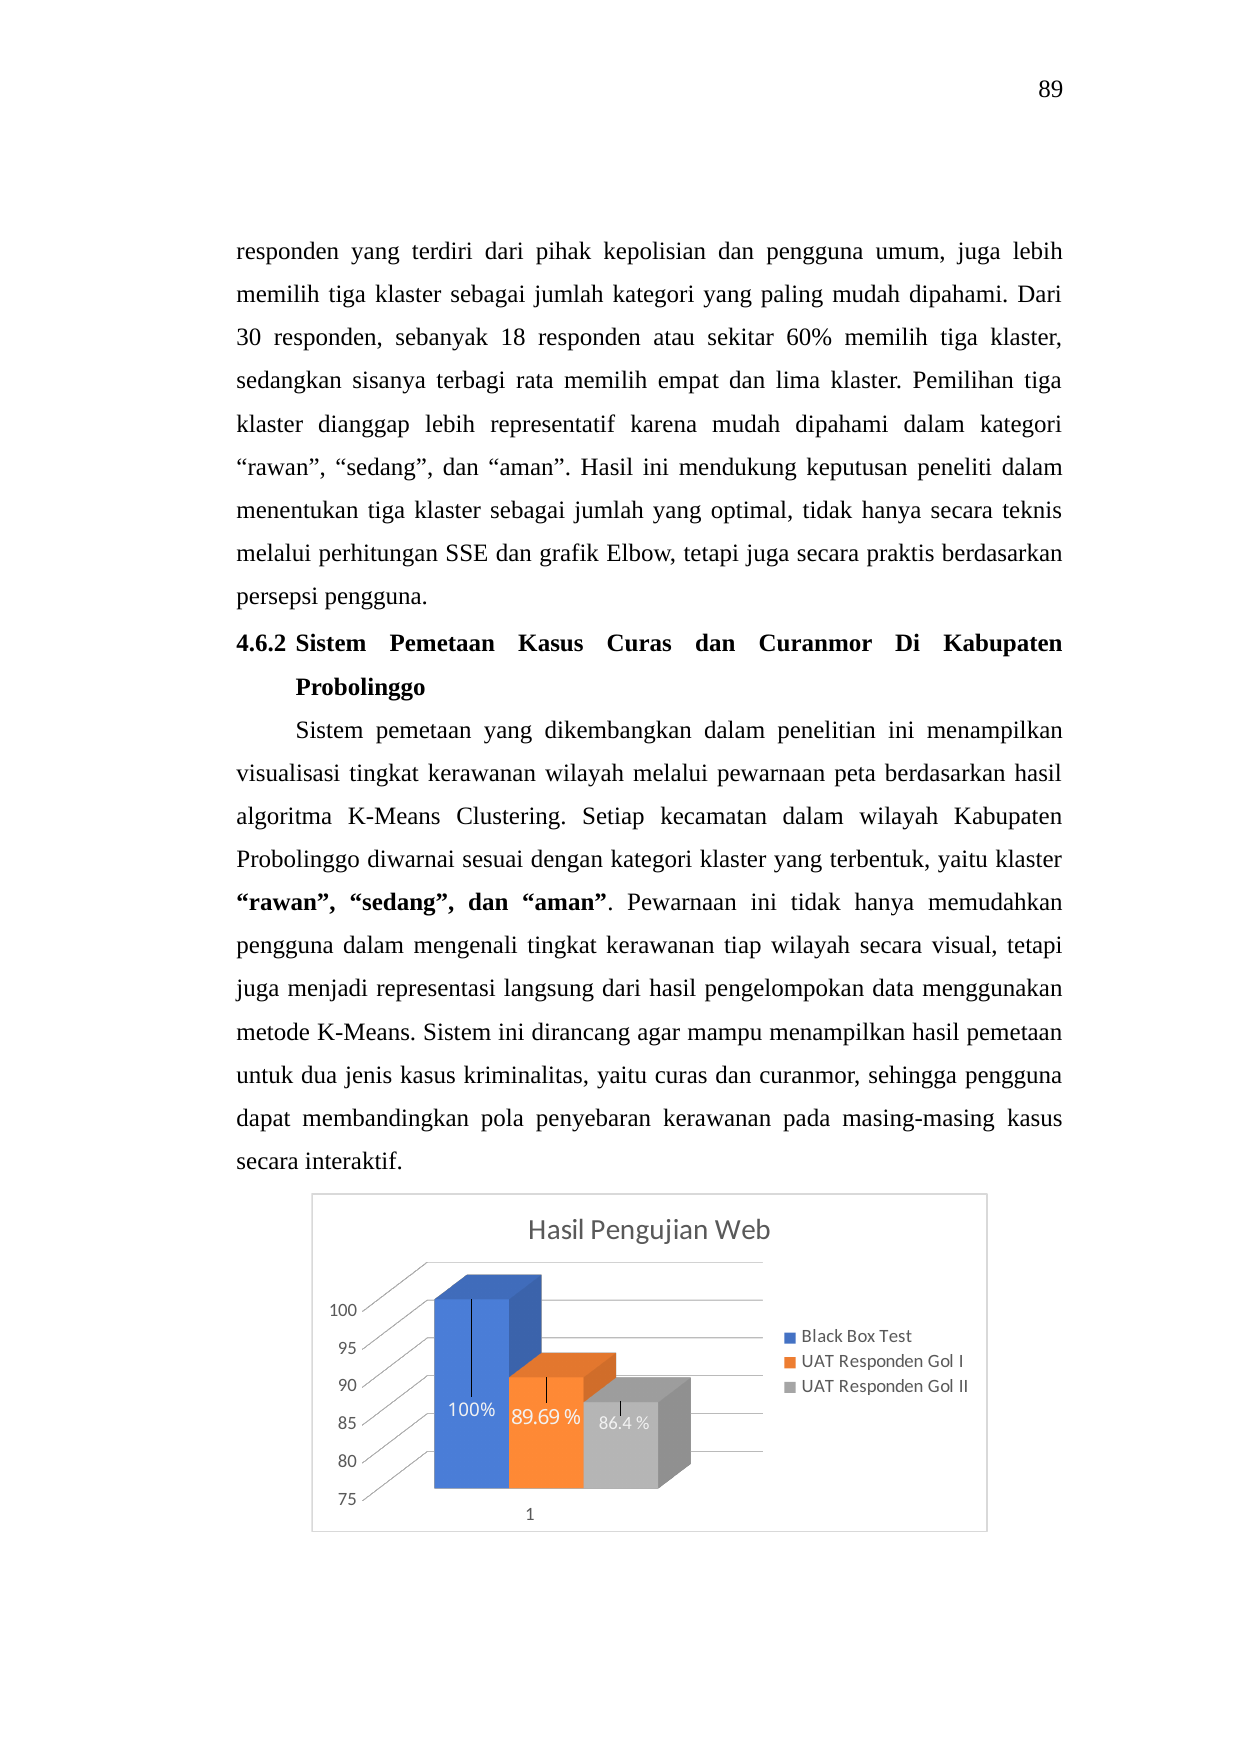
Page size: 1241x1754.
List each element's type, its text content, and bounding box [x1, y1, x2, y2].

subtitle Sistem Pemetaan Kasus Curas dan Curanmor Di Kabupaten Probolinggo [236, 628, 1063, 700]
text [236, 236, 1063, 610]
text Sistem pemetaan yang dikembangkan dalam penelitian ini menampilkan visualisasi tingkat kerawanan wilayah melalui pewarnaan peta berdasarkan hasil algoritma K-Means Clustering. Setiap kecamatan dalam wilayah Kabupaten Probolinggo diwarnai sesuai dengan kategori klaster yang terbentuk, yaitu klaster “rawan”, “sedang”, dan “aman”. Pewarnaan ini tidak hanya memudahkan pengguna dalam mengenali tingkat kerawanan tiap wilayah secara visual, tetapi juga menjadi representasi langsung dari hasil pengelompokan data menggunakan metode K-Means. Sistem ini dirancang agar mampu menampilkan hasil pemetaan untuk dua jenis kasus kriminalitas, yaitu curas dan curanmor, sehingga pengguna dapat membandingkan pola penyebaran kerawanan pada masing-masing kasus secara interaktif. [236, 715, 1063, 1175]
